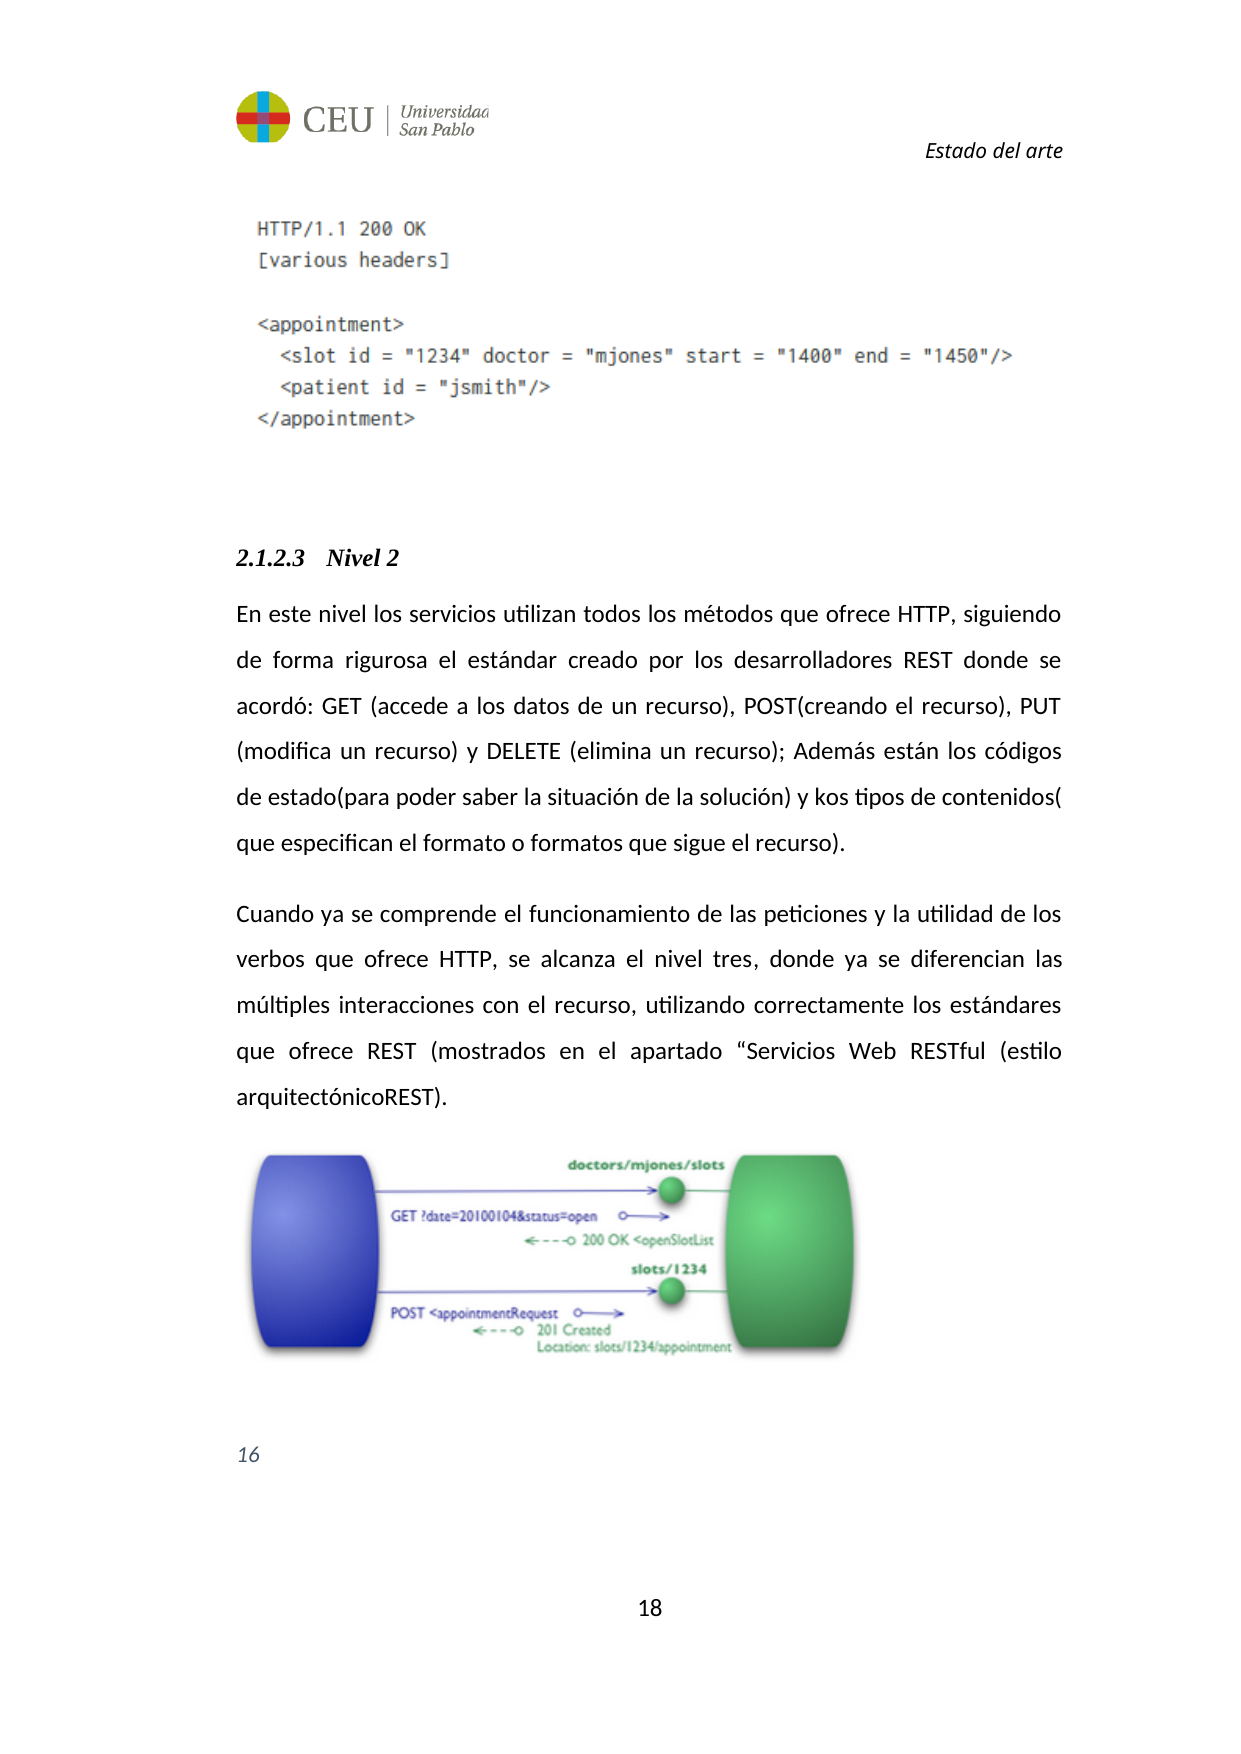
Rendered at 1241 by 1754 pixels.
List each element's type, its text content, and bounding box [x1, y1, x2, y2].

picture [236, 1126, 871, 1400]
text Ilustración . Nivel 2 de Madurez del Servicio Web REST [236, 1440, 1063, 1468]
picture [235, 89, 489, 143]
subtitle Nivel 2 [236, 543, 1063, 571]
picture [236, 206, 1037, 454]
